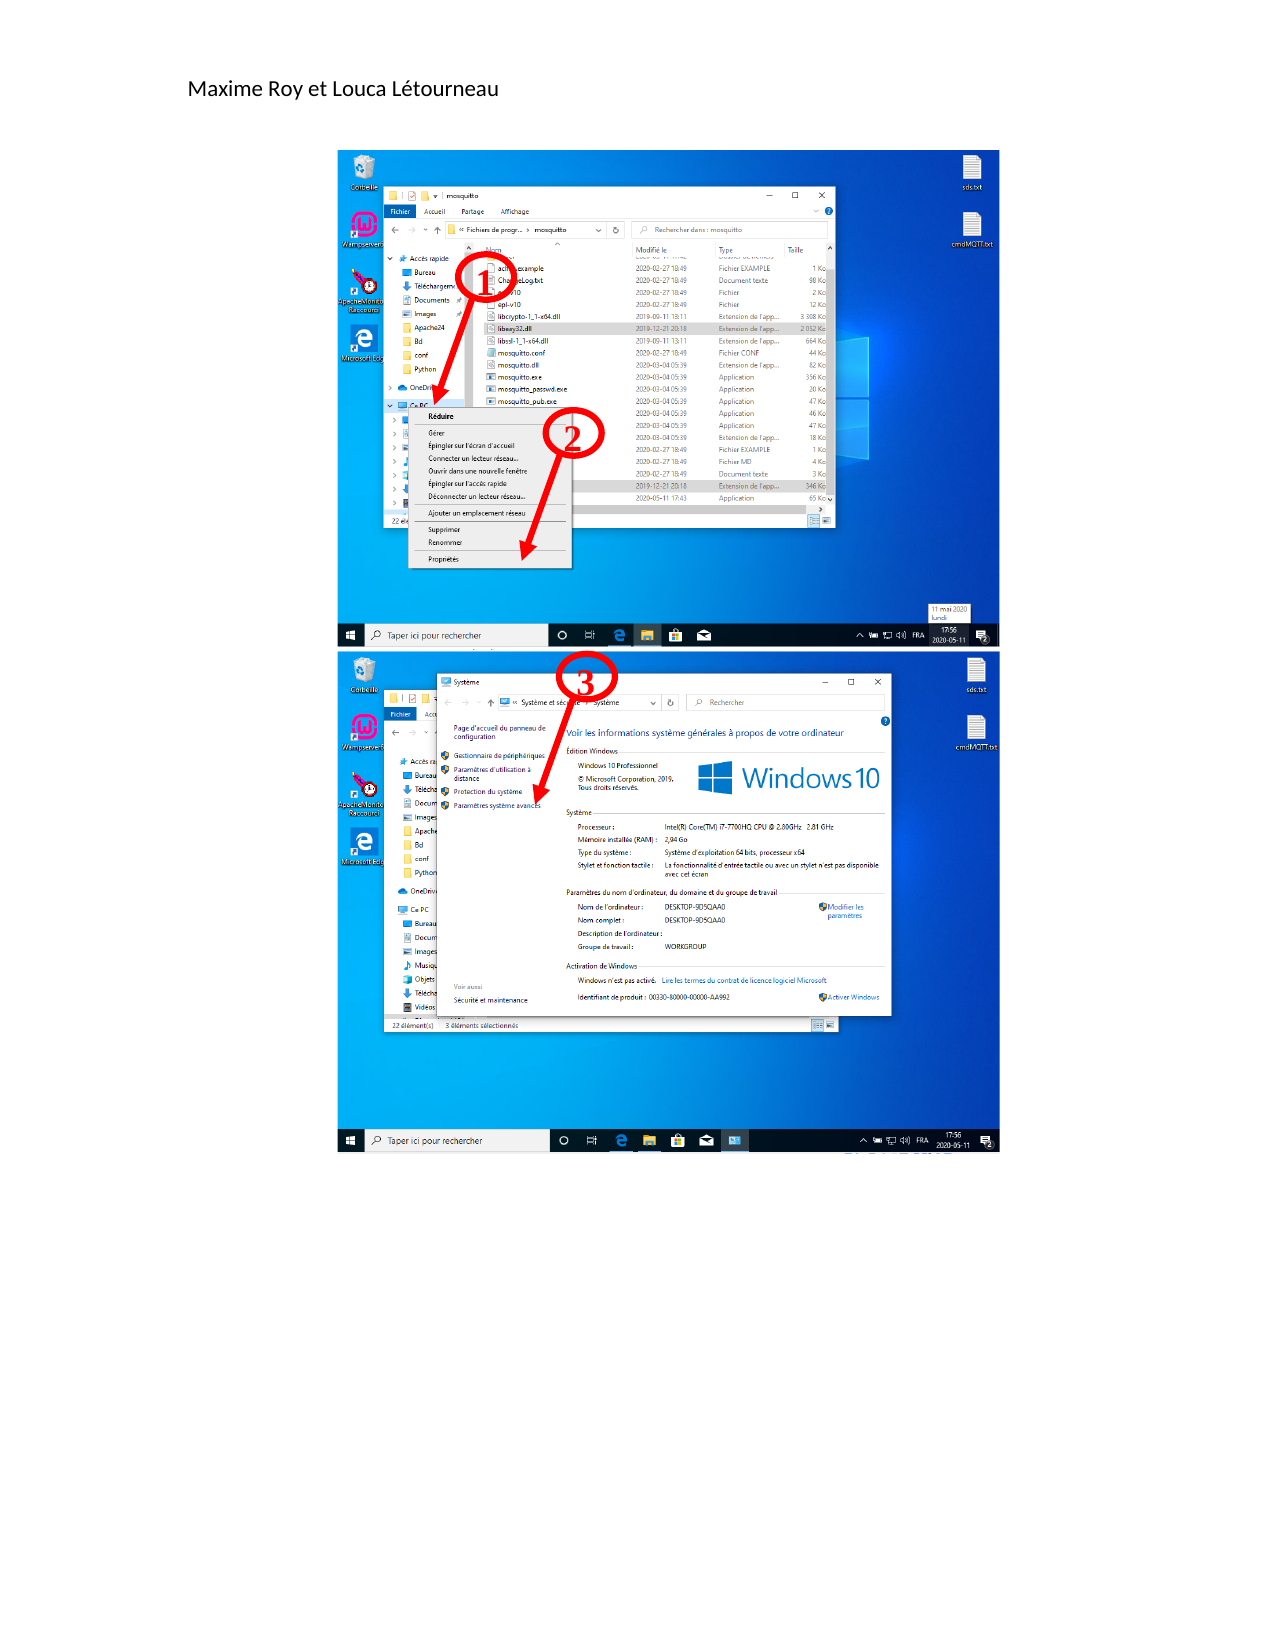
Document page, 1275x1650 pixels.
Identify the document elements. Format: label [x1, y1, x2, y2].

picture [352, 773, 376, 796]
picture [351, 828, 378, 855]
picture [337, 300, 351, 304]
picture [351, 325, 377, 351]
picture [358, 218, 371, 231]
picture [351, 721, 377, 740]
picture [337, 150, 1000, 647]
picture [356, 185, 376, 189]
picture [352, 212, 377, 222]
picture [353, 714, 377, 725]
picture [352, 270, 376, 293]
picture [351, 225, 377, 237]
picture [337, 649, 1000, 1154]
